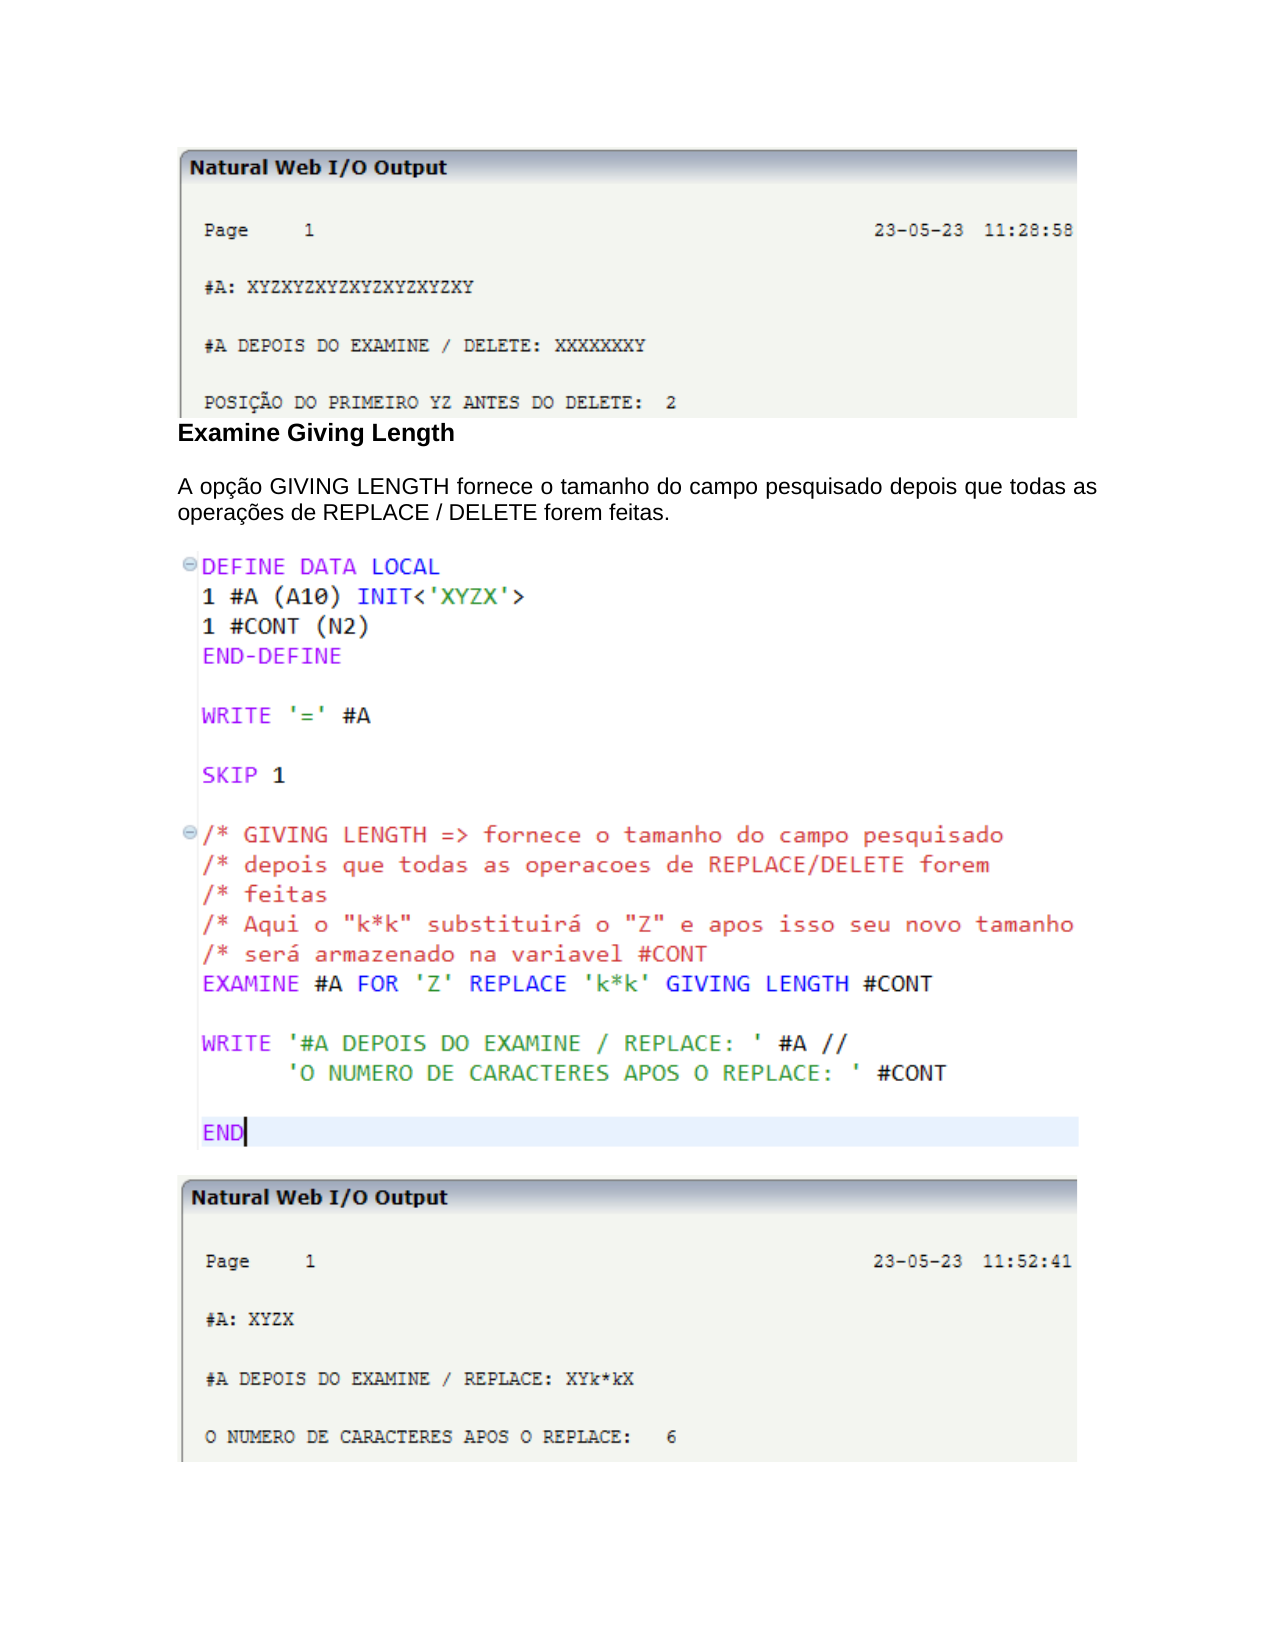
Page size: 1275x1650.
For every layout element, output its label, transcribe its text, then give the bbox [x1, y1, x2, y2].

text A opção GIVING LENGTH fornece o tamanho do campo pesquisado depois que todas as operações de REPLACE / DELETE forem feitas. [177, 473, 1098, 525]
picture [177, 1175, 1078, 1462]
picture [177, 147, 1078, 418]
text Examine Giving Length [177, 418, 1098, 446]
picture [177, 551, 1079, 1150]
